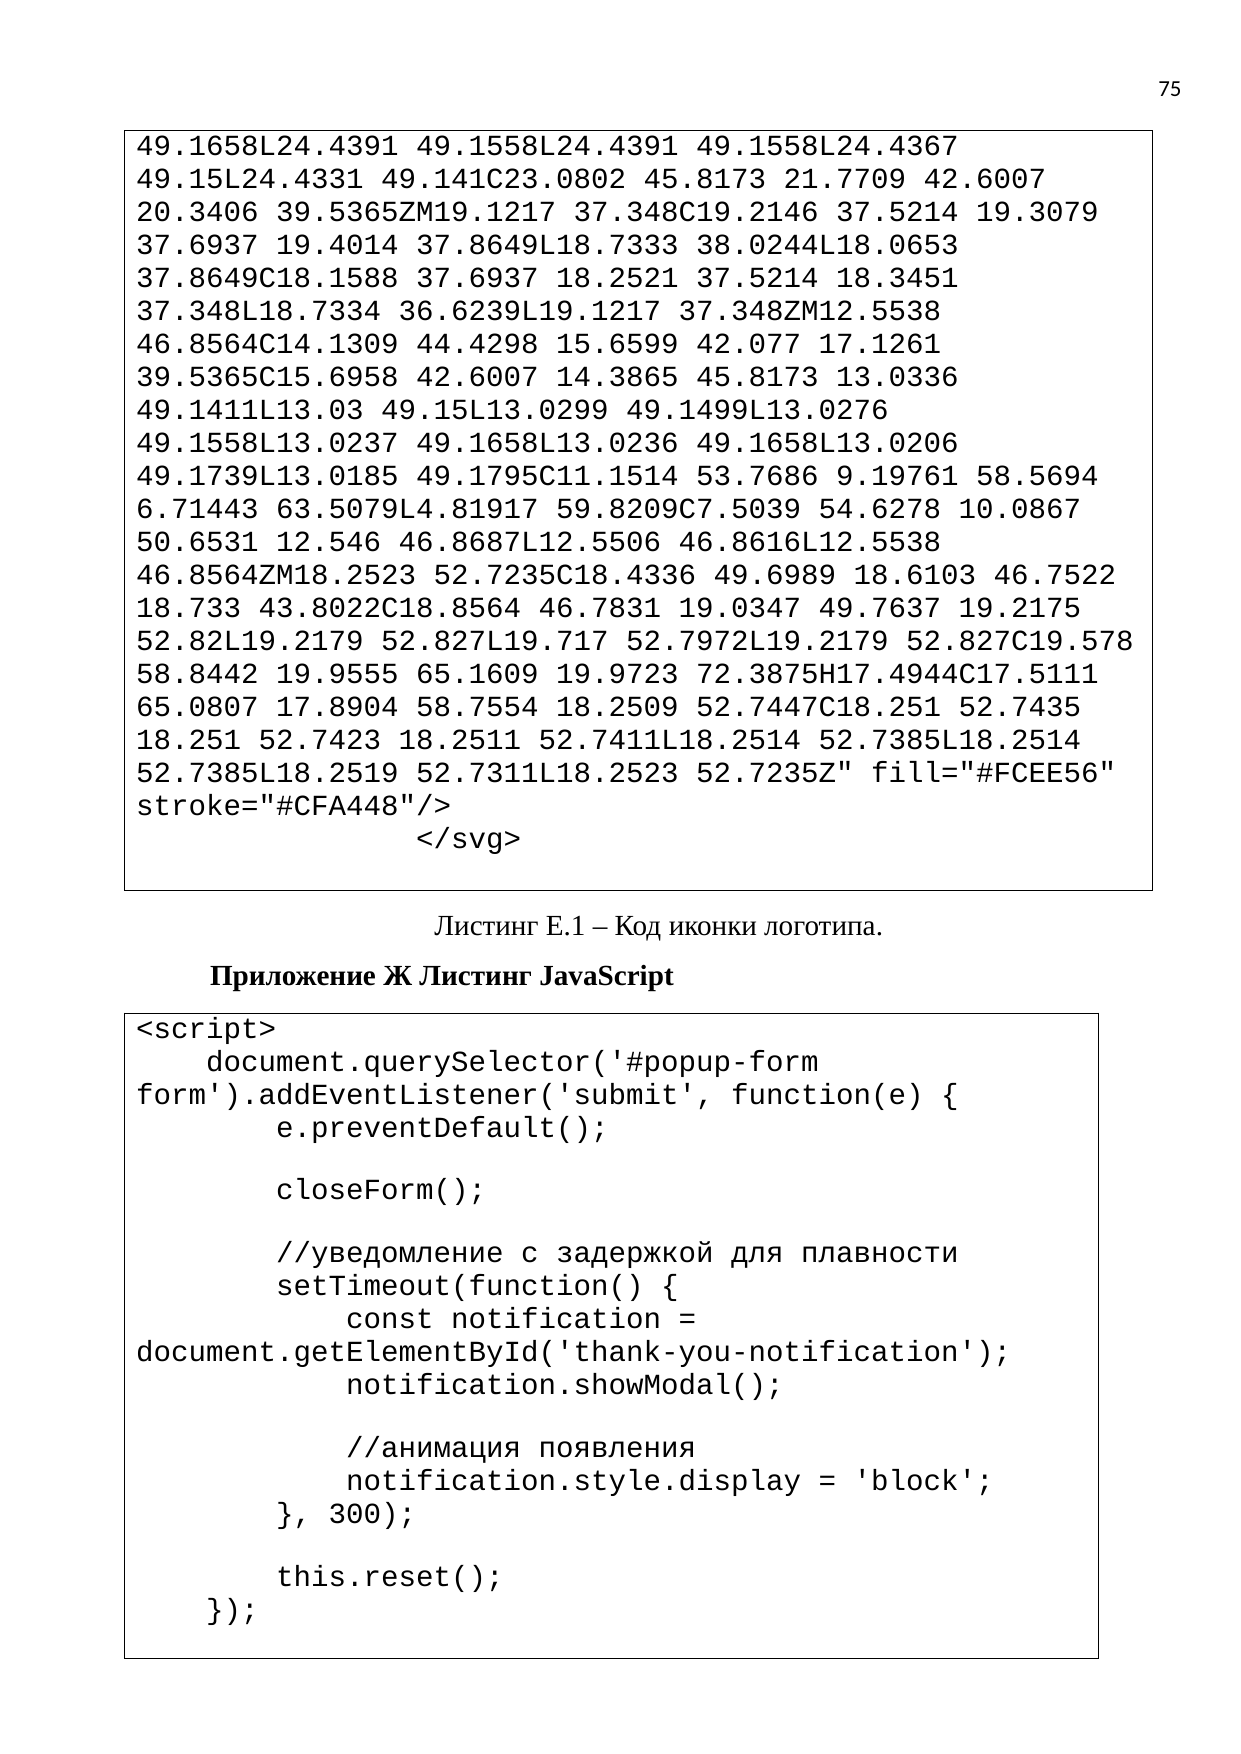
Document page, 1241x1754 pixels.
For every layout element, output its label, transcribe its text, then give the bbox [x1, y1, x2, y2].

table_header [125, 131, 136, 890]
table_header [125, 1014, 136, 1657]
text Листинг Е.1 – Код иконки логотипа. [136, 908, 1181, 942]
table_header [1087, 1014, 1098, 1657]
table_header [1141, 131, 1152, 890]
text Приложение Ж Листинг JavaScript [136, 958, 1181, 992]
